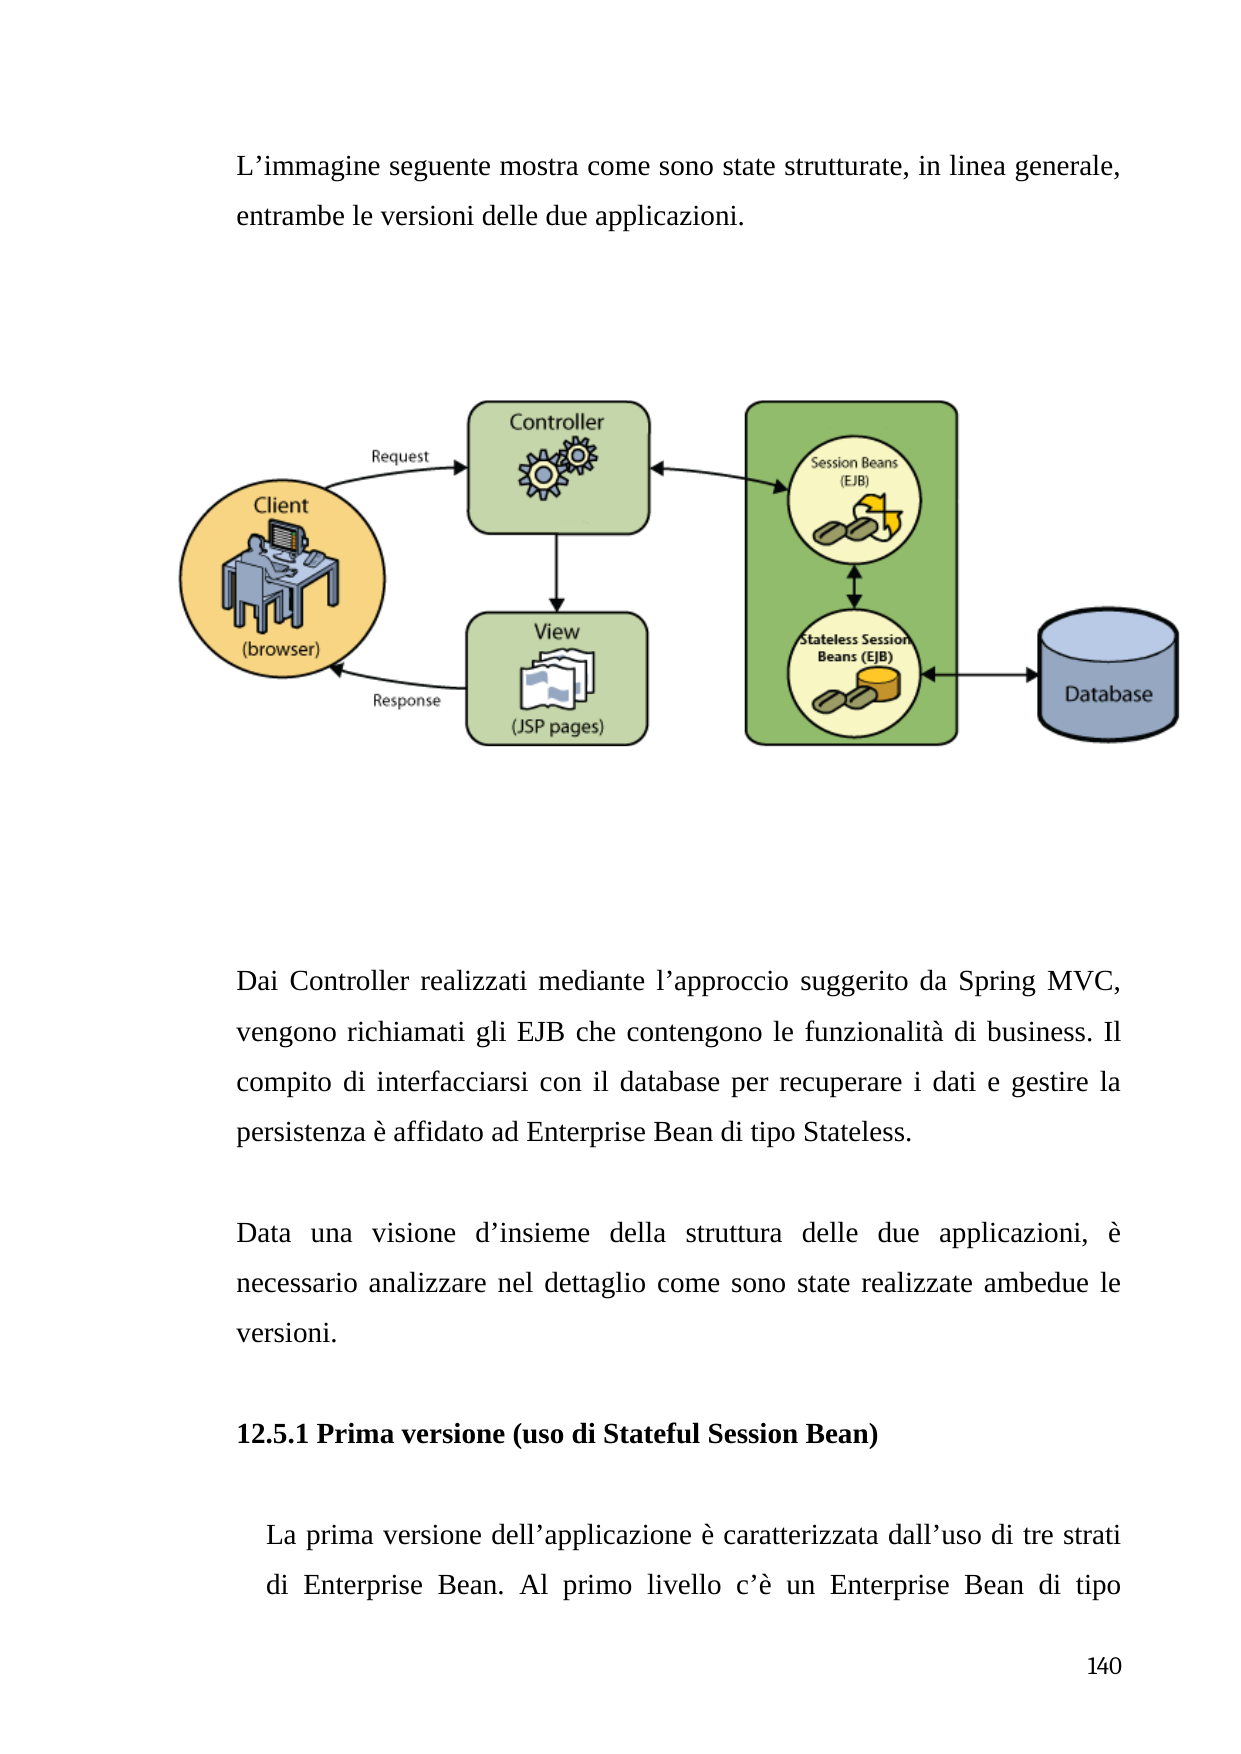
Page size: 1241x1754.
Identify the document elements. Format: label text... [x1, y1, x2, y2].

text Data una visione d’insieme della struttura delle due applicazioni, è necessario analizzare nel dettaglio come sono state realizzate ambedue le versioni. [236, 1215, 1122, 1349]
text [266, 1517, 1122, 1601]
picture [177, 399, 1180, 748]
text Dai Controller realizzati mediante l’approccio suggerito da Spring MVC, vengono richiamati gli EJB che contengono le funzionalità di business. Il compito di interfacciarsi con il database per recuperare i dati e gestire la persistenza è affidato ad Enterprise Bean di tipo Stateless. [236, 963, 1122, 1148]
text 12.5.1 Prima versione (uso di Stateful Session Bean) [236, 1416, 1122, 1450]
text L’immagine seguente mostra come sono state strutturate, in linea generale, entrambe le versioni delle due applicazioni. [236, 148, 1122, 231]
